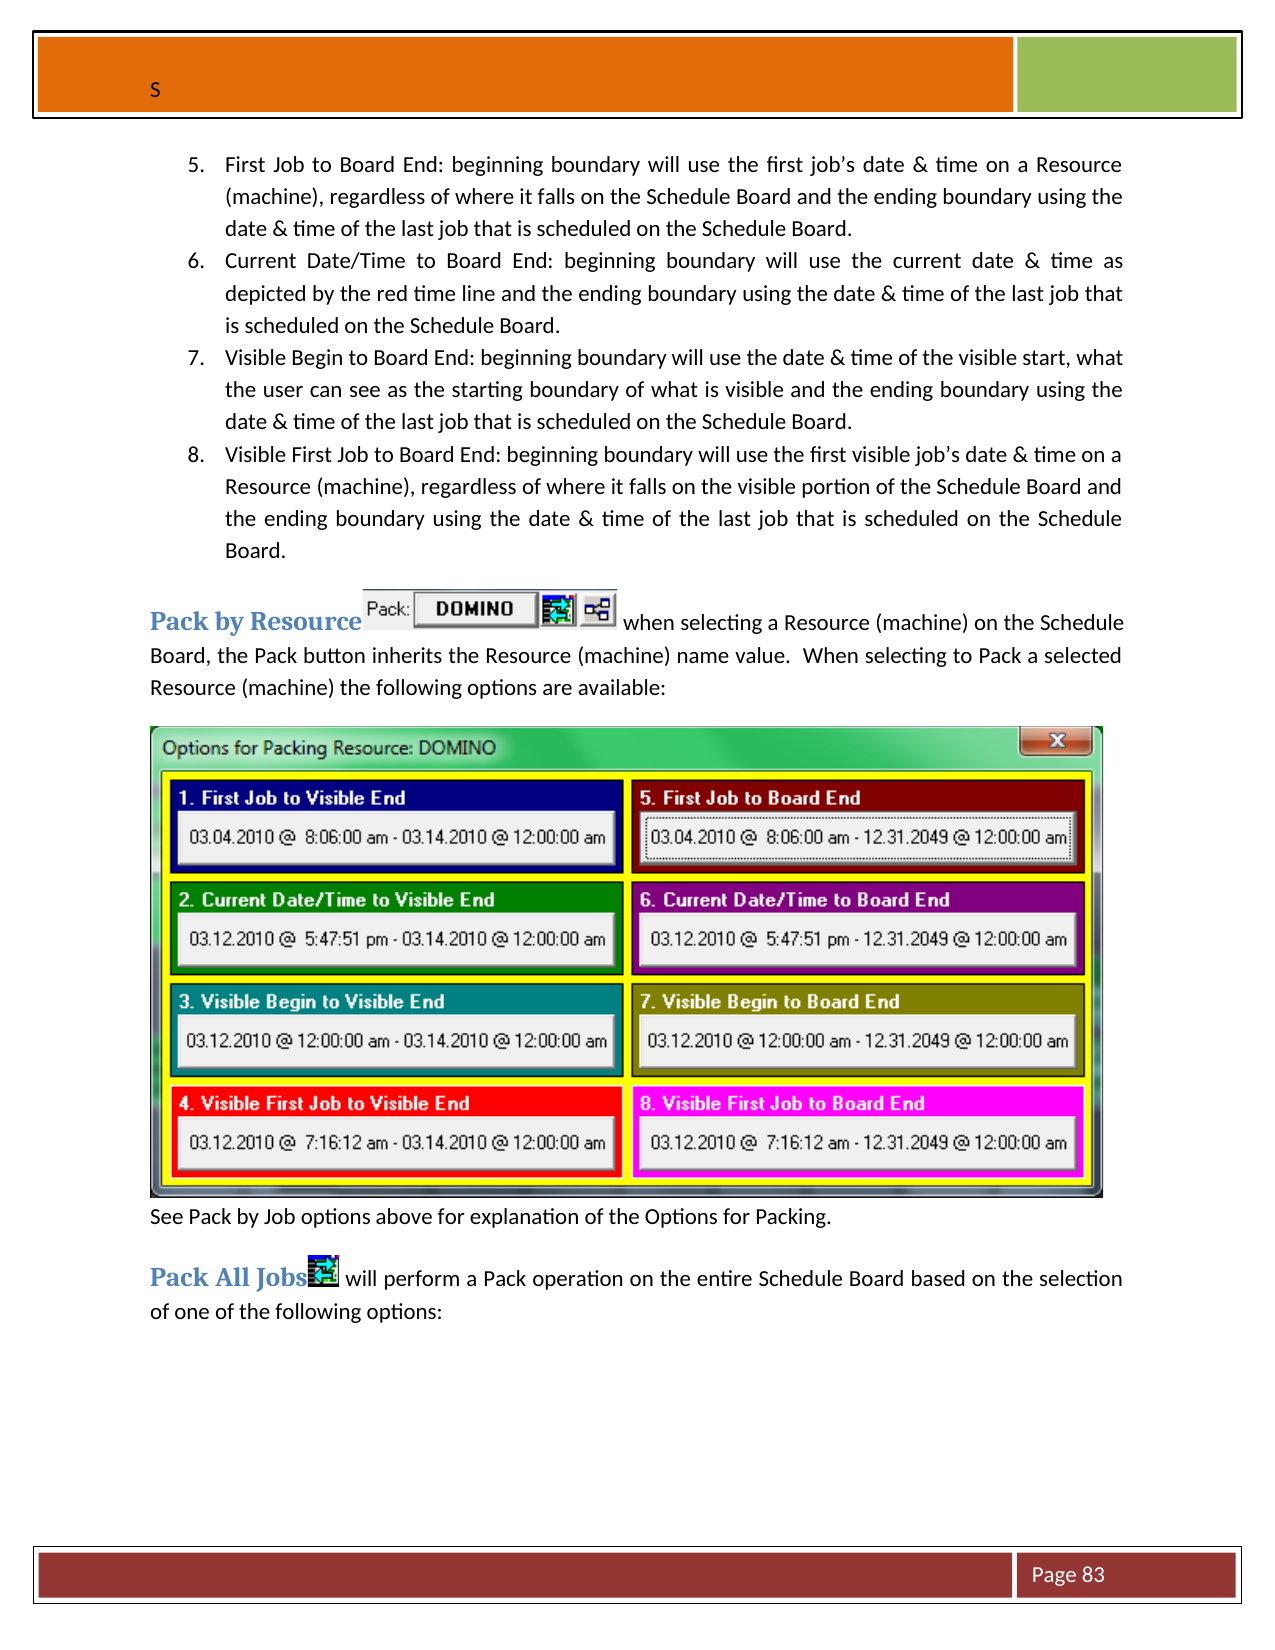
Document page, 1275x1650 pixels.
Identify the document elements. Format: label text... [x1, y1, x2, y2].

picture [307, 1255, 339, 1287]
picture [362, 589, 618, 630]
picture [150, 726, 1104, 1198]
text Pack All Jobs will perform a Pack operation on the entire Schedule Board based on the selection of one of the following options: [150, 1255, 1125, 1325]
text Pack by Resource when selecting a Resource (machine) on the Schedule Board, the Pack button inherits the Resource (machine) name value. When selecting to Pack a selected Resource (machine) the following options are available: [150, 589, 1125, 701]
list First Job to Board End: beginning boundary will use the first job’s date & time on a Resource (machine), regardless of where it falls on the Schedule Board and the ending boundary using the date & time of the last job that is scheduled on the Schedule Board. [187, 150, 1125, 242]
list Current Date/Time to Board End: beginning boundary will use the current date & time as depicted by the red time line and the ending boundary using the date & time of the last job that is scheduled on the Schedule Board. [187, 247, 1125, 339]
list Visible Begin to Board End: beginning boundary will use the date & time of the visible start, what the user can see as the starting boundary of what is visible and the ending boundary using the date & time of the last job that is scheduled on the Schedule Board. [187, 343, 1125, 436]
list Visible First Job to Board End: beginning boundary will use the first visible job’s date & time on a Resource (machine), regardless of where it falls on the visible portion of the Schedule Board and the ending boundary using the date & time of the last job that is scheduled on the Schedule Board. [187, 440, 1125, 564]
